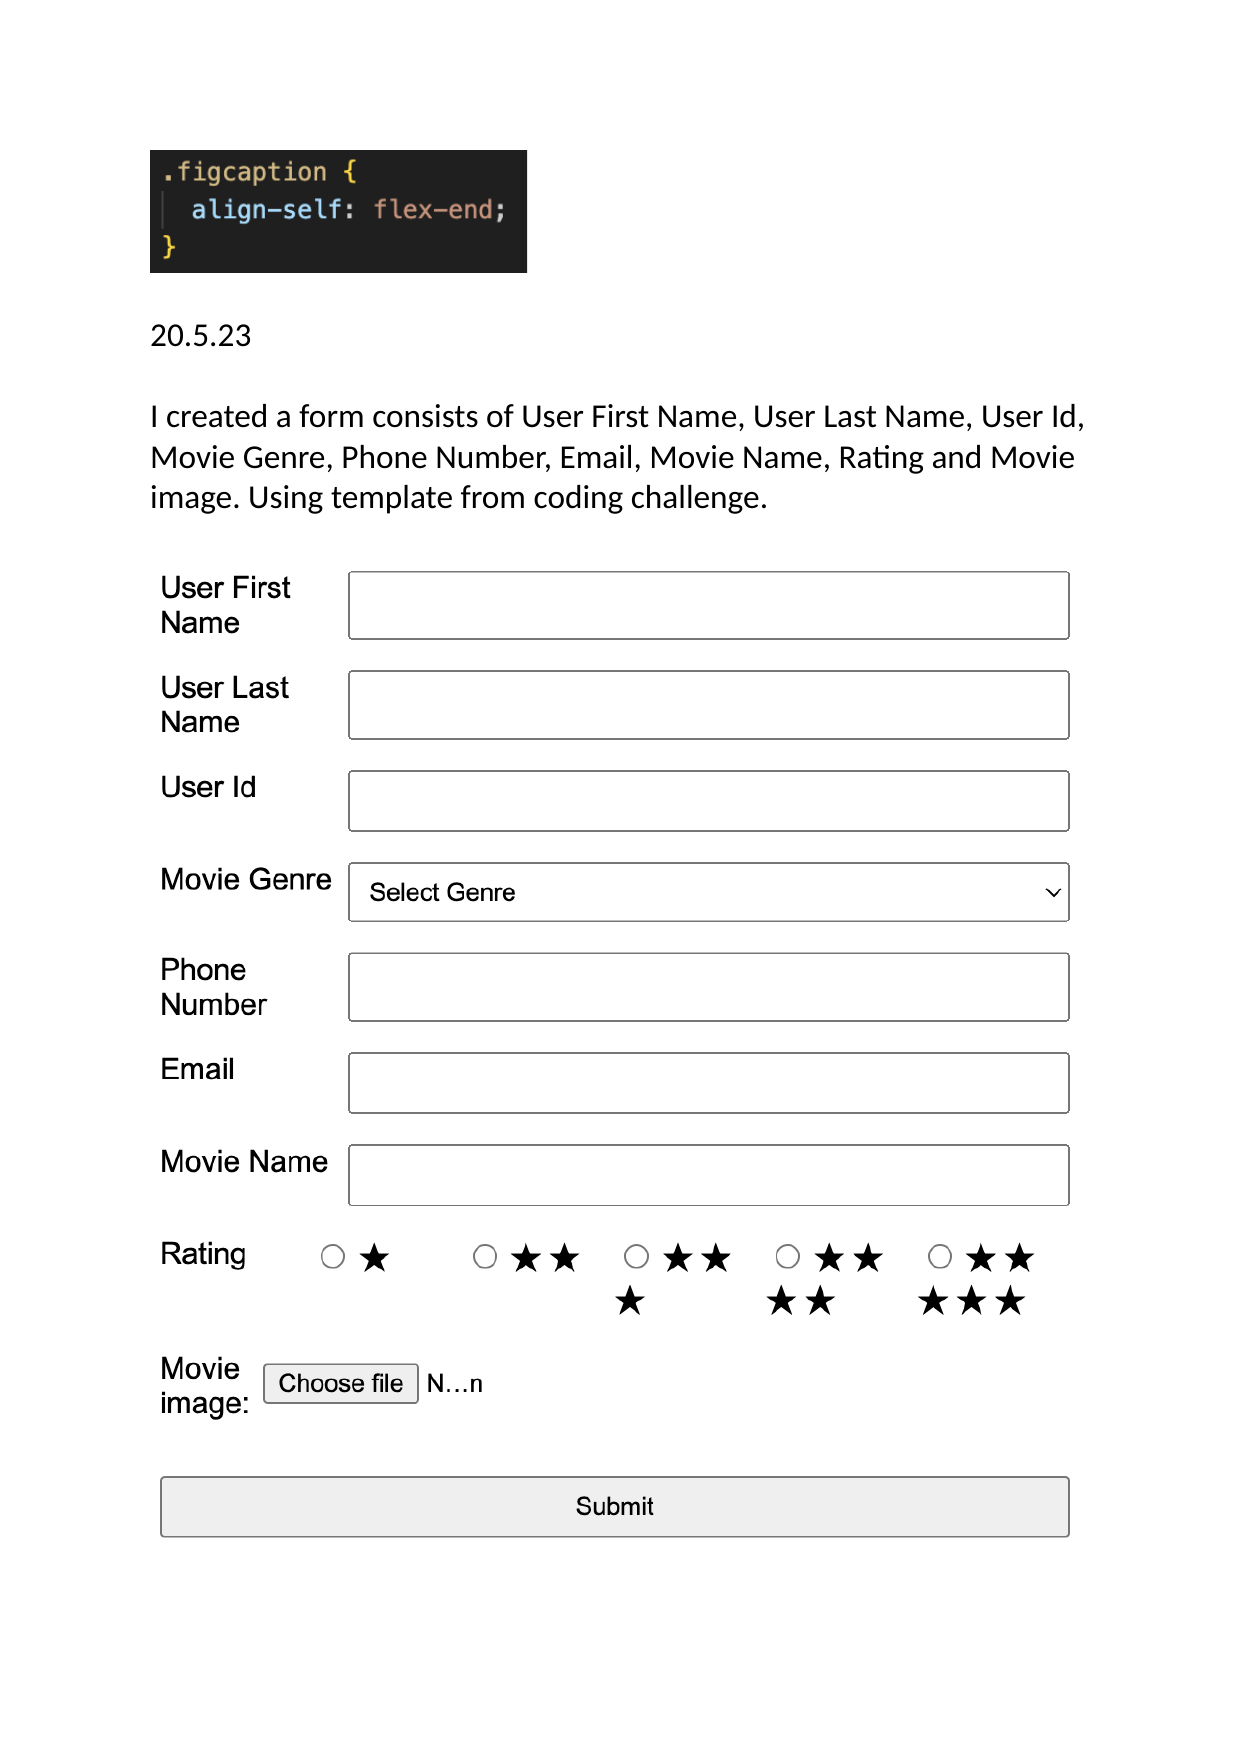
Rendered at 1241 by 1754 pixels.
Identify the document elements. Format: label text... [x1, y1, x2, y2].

text 20.5.23 [150, 314, 1090, 354]
picture [150, 150, 528, 273]
text I created a form consists of User First Name, User Last Name, User Id, Movie Genre, Phone Number, Email, Movie Name, Rating and Movie image. Using template from coding challenge. [150, 395, 1090, 517]
picture [150, 558, 1090, 1569]
